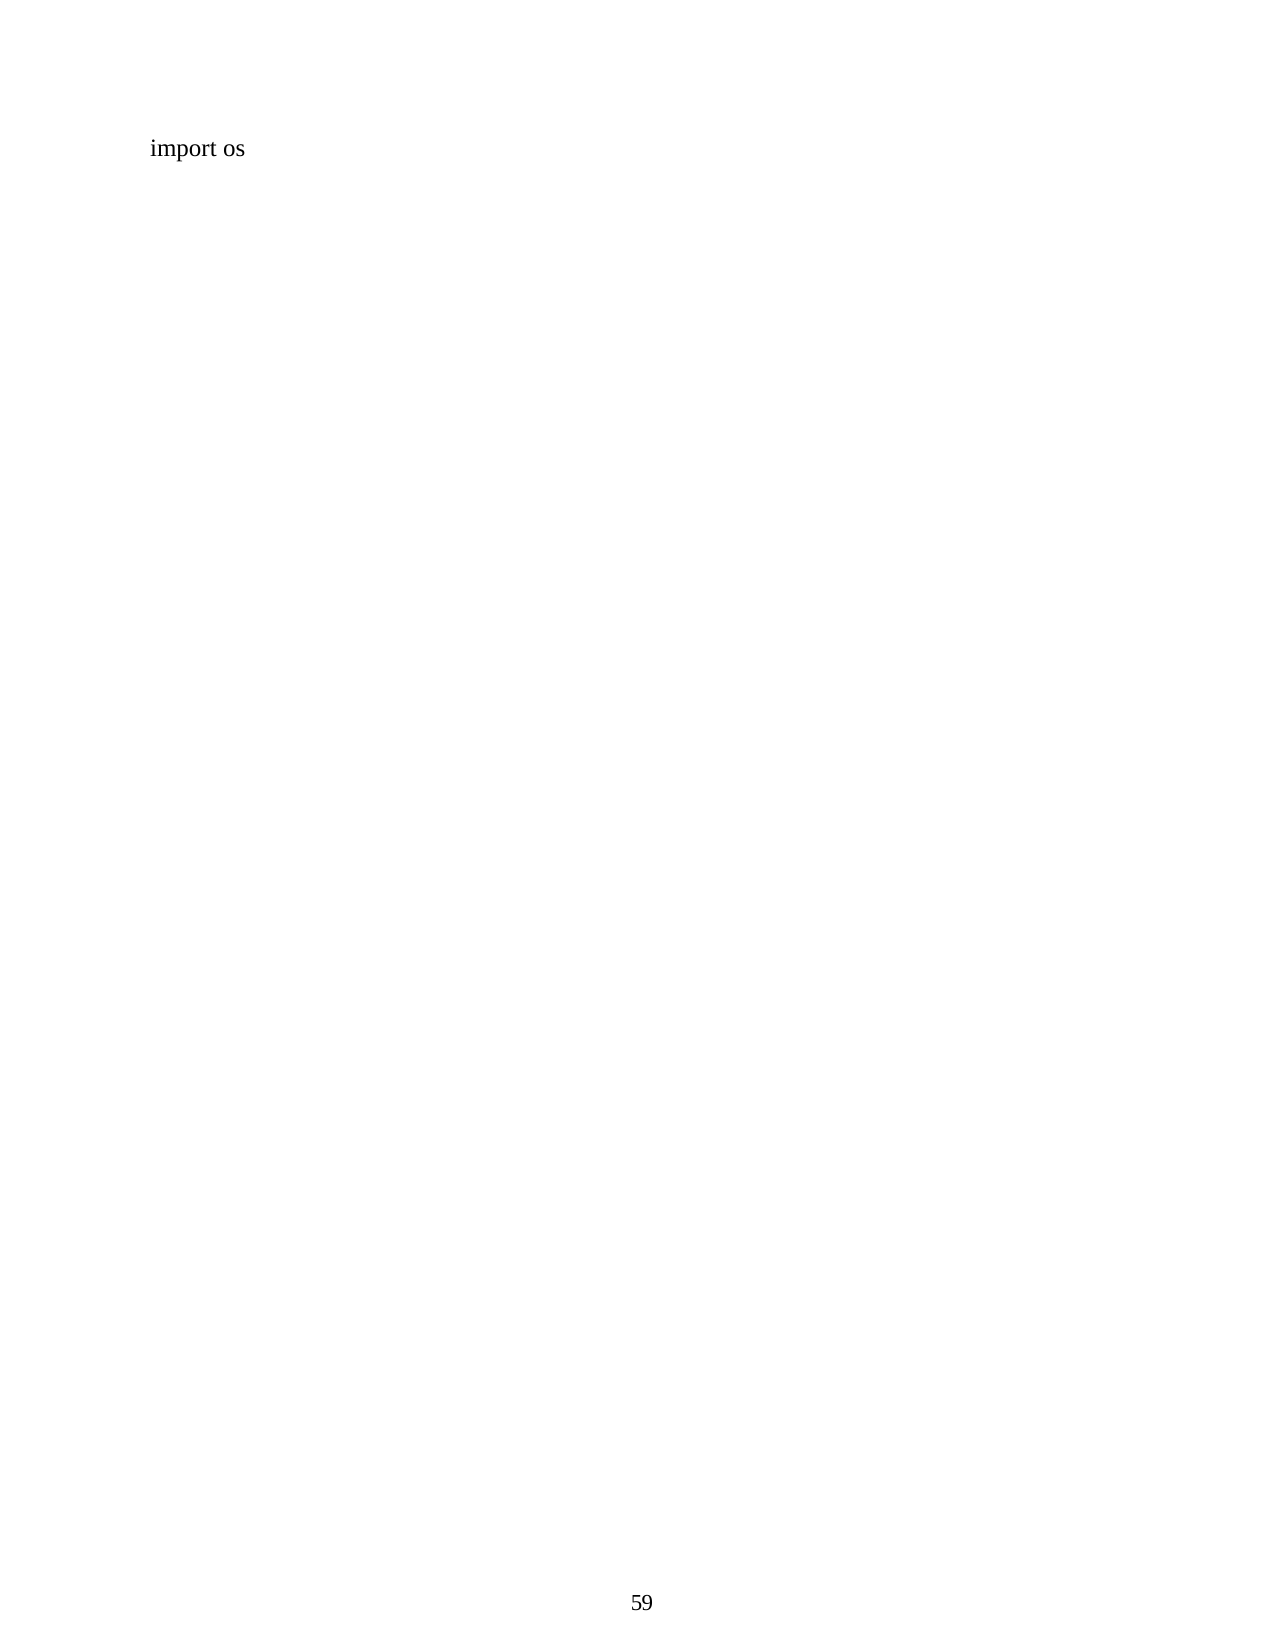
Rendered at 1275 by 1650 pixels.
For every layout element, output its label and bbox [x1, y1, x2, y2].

text [150, 133, 432, 162]
